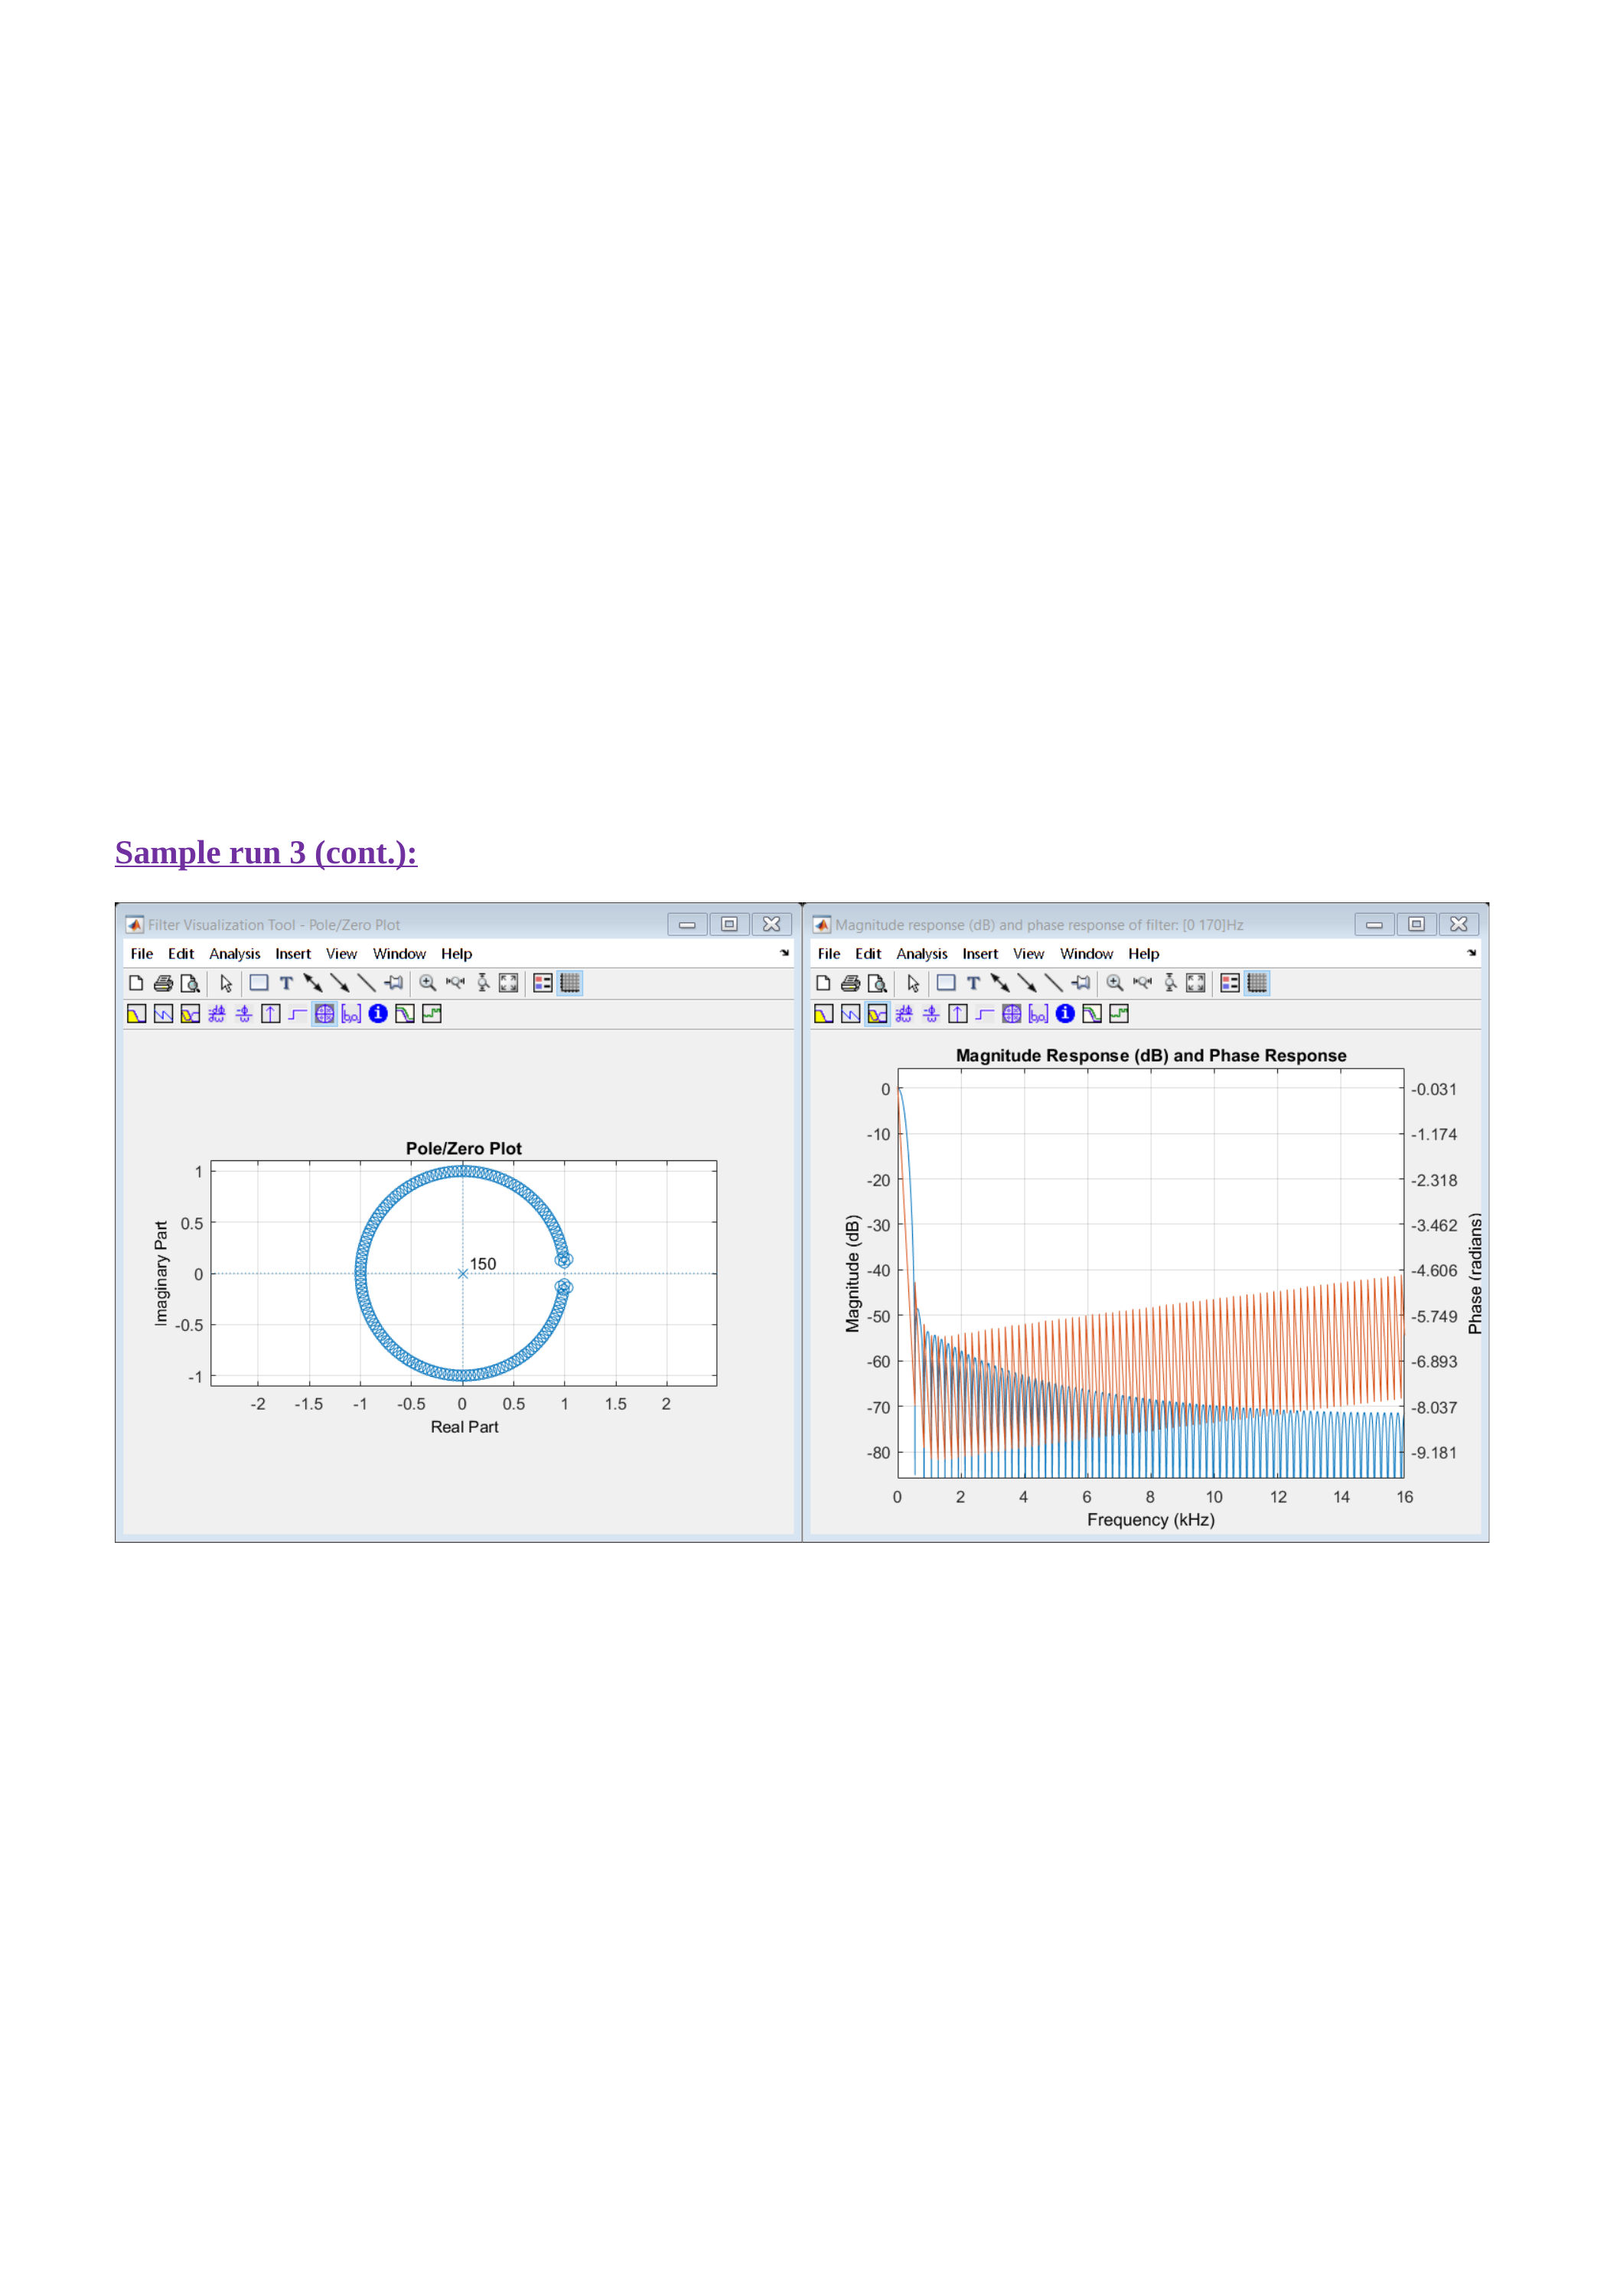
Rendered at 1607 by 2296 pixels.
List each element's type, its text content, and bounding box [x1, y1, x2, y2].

text Sample run 3 (cont.): [115, 832, 1492, 871]
picture [115, 902, 1490, 1543]
